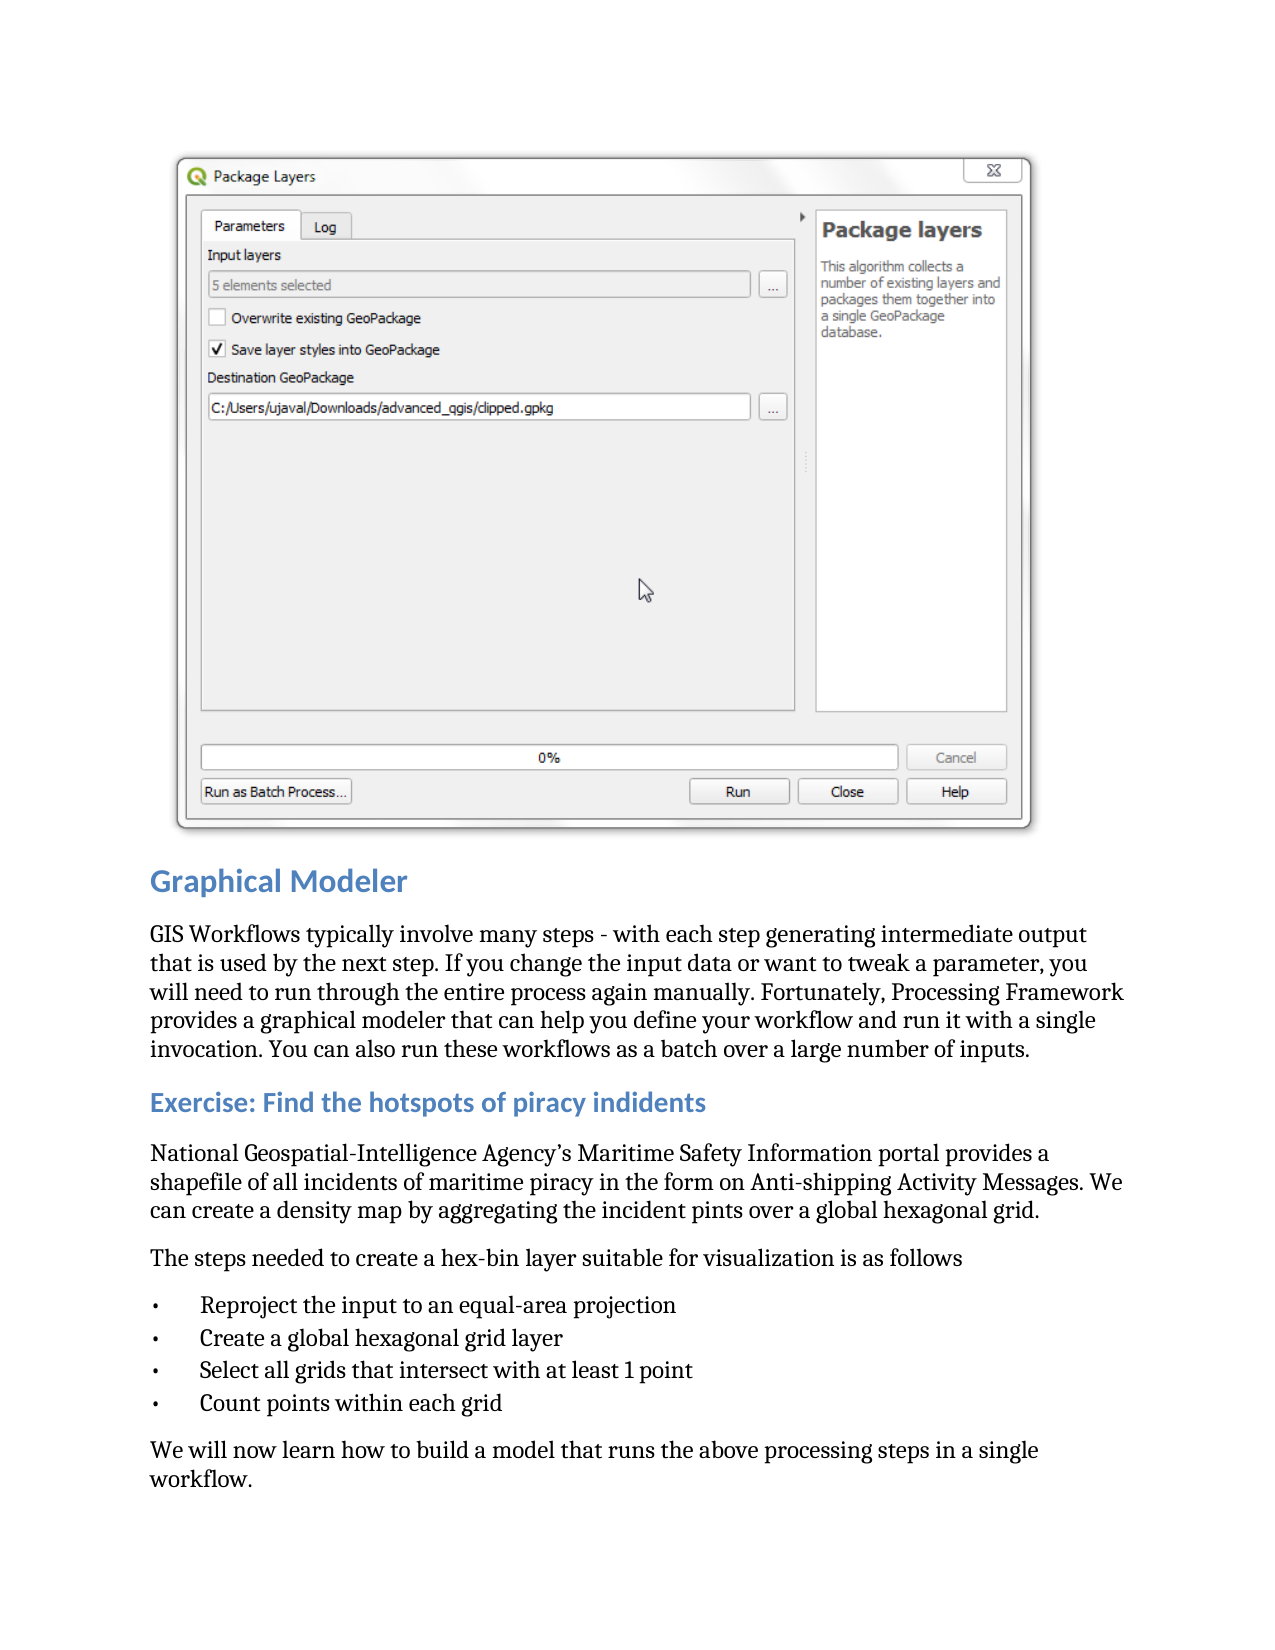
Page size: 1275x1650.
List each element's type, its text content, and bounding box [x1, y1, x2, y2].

subtitle Exercise: Find the hotspots of piracy indidents [150, 1084, 1125, 1120]
subtitle Graphical Modeler [150, 861, 1125, 901]
text GIS Workflows typically involve many steps - with each step generating intermediate output that is used by the next step. If you change the input data or want to tweak a parameter, you will need to run through the entire process again manually. Fortunately, Processing Framework provides a graphical modeler that can help you define your workflow and run it with a single invocation. You can also run these workflows as a batch over a large number of inputs. [150, 920, 1125, 1064]
list Count points within each grid [150, 1389, 1125, 1418]
list Select all grids that intersect with at least 1 point [150, 1356, 1125, 1385]
text The steps needed to create a hex-bin layer suitable for visualization is as follows [150, 1244, 1125, 1273]
list Create a global hexagonal grid layer [150, 1324, 1125, 1353]
picture [168, 150, 1044, 840]
text National Geospatial-Intelligence Agency’s Maritime Safety Information portal provides a shapefile of all incidents of maritime piracy in the form on Anti-shipping Activity Messages. We can create a density map by aggregating the incident pints over a global hexagonal grid. [150, 1139, 1125, 1225]
text We will now learn how to build a model that runs the above processing steps in a single workflow. [150, 1436, 1125, 1494]
list Reproject the input to an equal-area projection [150, 1291, 1125, 1320]
